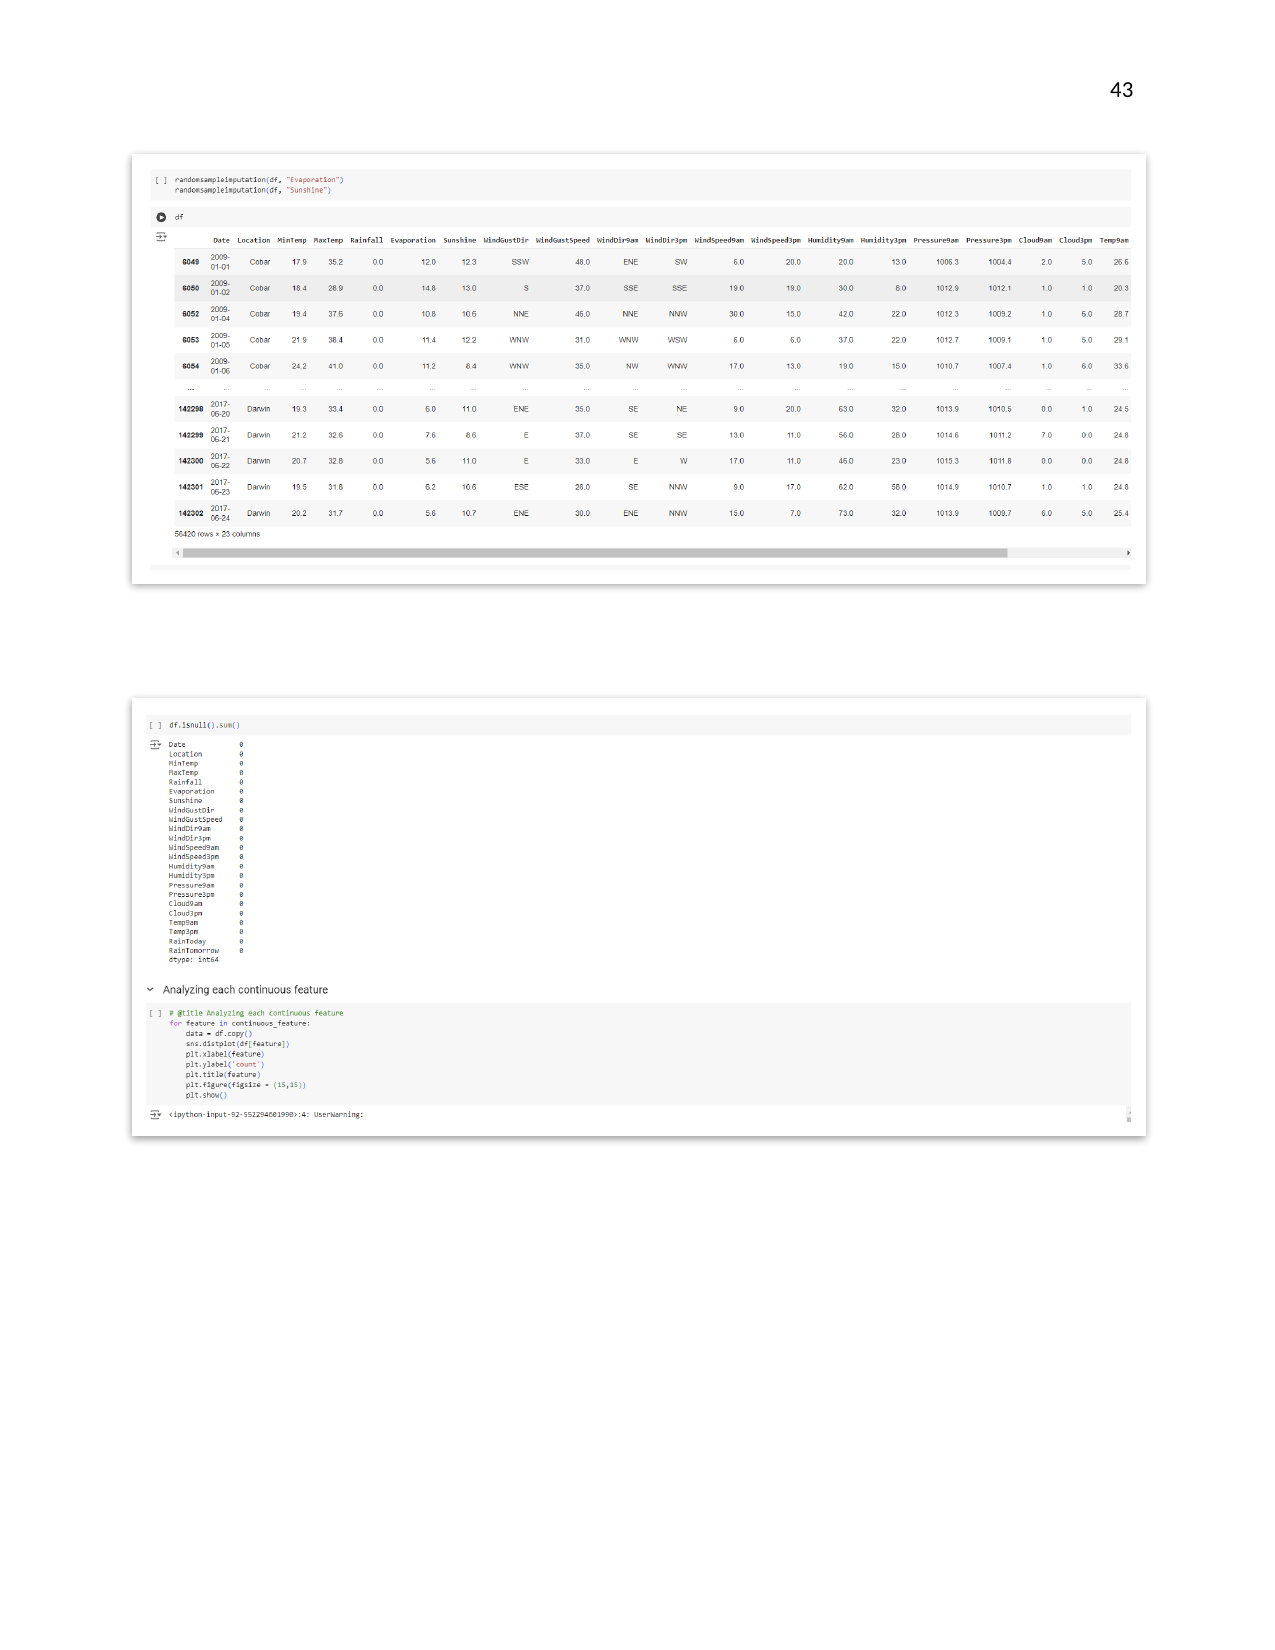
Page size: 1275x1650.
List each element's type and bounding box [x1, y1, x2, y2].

picture [146, 168, 1131, 570]
picture [146, 713, 1131, 1122]
